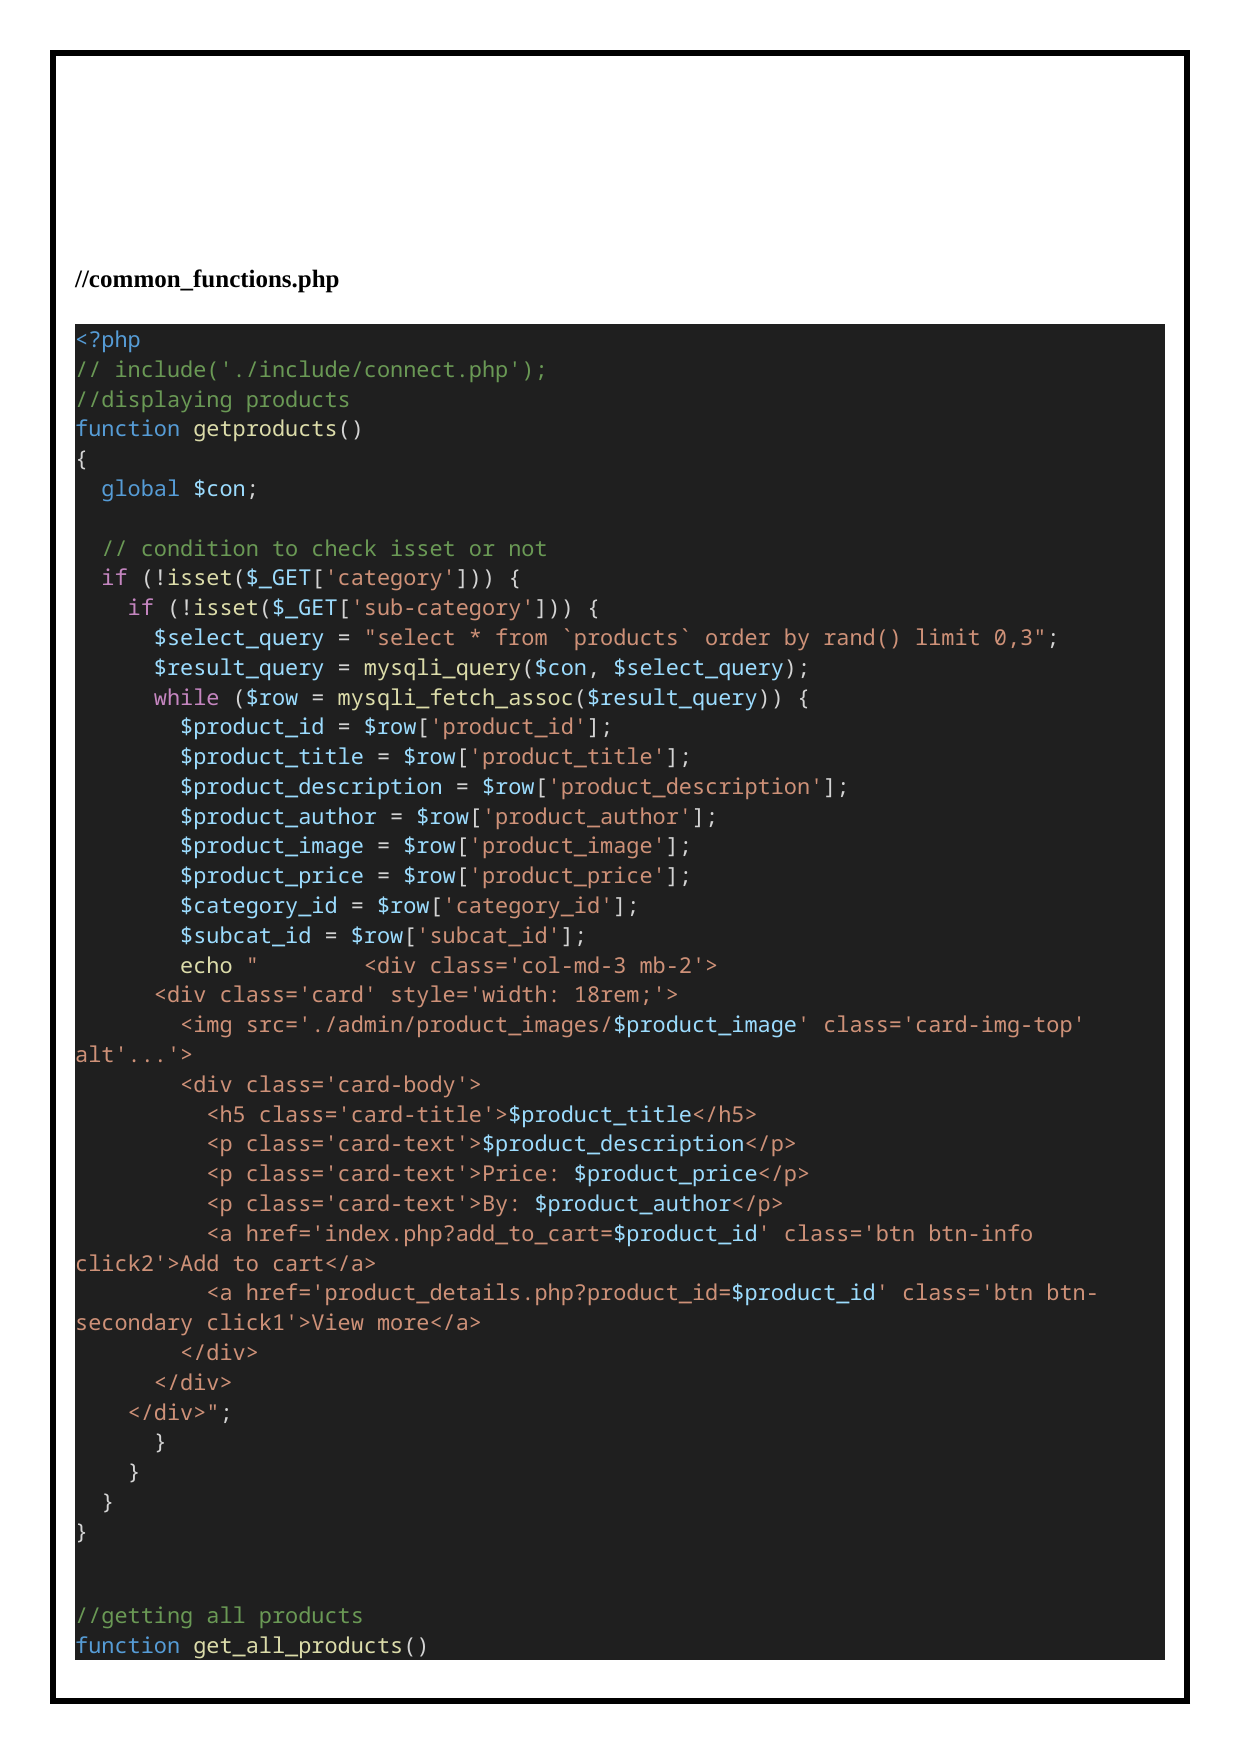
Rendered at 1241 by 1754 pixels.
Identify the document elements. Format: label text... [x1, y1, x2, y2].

text <h5 class='card-title'>$product_title</h5> [75, 1098, 1165, 1128]
text function get_all_products() [75, 1630, 1165, 1660]
text $subcat_id = $row['subcat_id']; [75, 920, 1165, 949]
text //getting all products [75, 1600, 1165, 1630]
text <p class='card-text'>$product_description</p> [75, 1128, 1165, 1158]
text $product_image = $row['product_image']; [75, 830, 1165, 860]
text } [75, 1486, 1165, 1516]
text { [75, 443, 1165, 473]
text echo " <div class='col-md-3 mb-2'> [75, 949, 1165, 979]
text while ($row = mysqli_fetch_assoc($result_query)) { [75, 681, 1165, 711]
text </div> [75, 1367, 1165, 1396]
text $result_query = mysqli_query($con, $select_query); [75, 652, 1165, 681]
text $product_id = $row['product_id']; [75, 711, 1165, 741]
text $product_description = $row['product_description']; [75, 771, 1165, 801]
text </div> [75, 1337, 1165, 1367]
text <div class='card-body'> [75, 1069, 1165, 1098]
text <a href='product_details.php?product_id=$product_id' class='btn btn-secondary click1'>View more</a> [75, 1277, 1165, 1337]
text $category_id = $row['category_id']; [75, 890, 1165, 920]
text } [75, 1426, 1165, 1456]
text $product_price = $row['product_price']; [75, 860, 1165, 890]
text global $con; [75, 473, 1165, 503]
text $product_title = $row['product_title']; [75, 741, 1165, 771]
text if (!isset($_GET['category'])) { [75, 562, 1165, 592]
text $product_author = $row['product_author']; [75, 801, 1165, 830]
text // include('./include/connect.php'); [75, 354, 1165, 383]
text <img src='./admin/product_images/$product_image' class='card-img-top' alt'...'> [75, 1009, 1165, 1069]
text //displaying products [75, 383, 1165, 413]
text <p class='card-text'>By: $product_author</p> [75, 1188, 1165, 1218]
text <p class='card-text'>Price: $product_price</p> [75, 1158, 1165, 1188]
text $select_query = "select * from `products` order by rand() limit 0,3"; [75, 622, 1165, 652]
text <?php [75, 324, 1165, 354]
text </div>"; [75, 1396, 1165, 1426]
text } [75, 1516, 1165, 1545]
text if (!isset($_GET['sub-category'])) { [75, 592, 1165, 622]
text } [75, 1456, 1165, 1486]
text function getproducts() [75, 413, 1165, 443]
text <div class='card' style='width: 18rem;'> [75, 979, 1165, 1009]
text //common_functions.php [75, 264, 1165, 293]
text <a href='index.php?add_to_cart=$product_id' class='btn btn-info click2'>Add to cart</a> [75, 1218, 1165, 1277]
text // condition to check isset or not [75, 532, 1165, 562]
